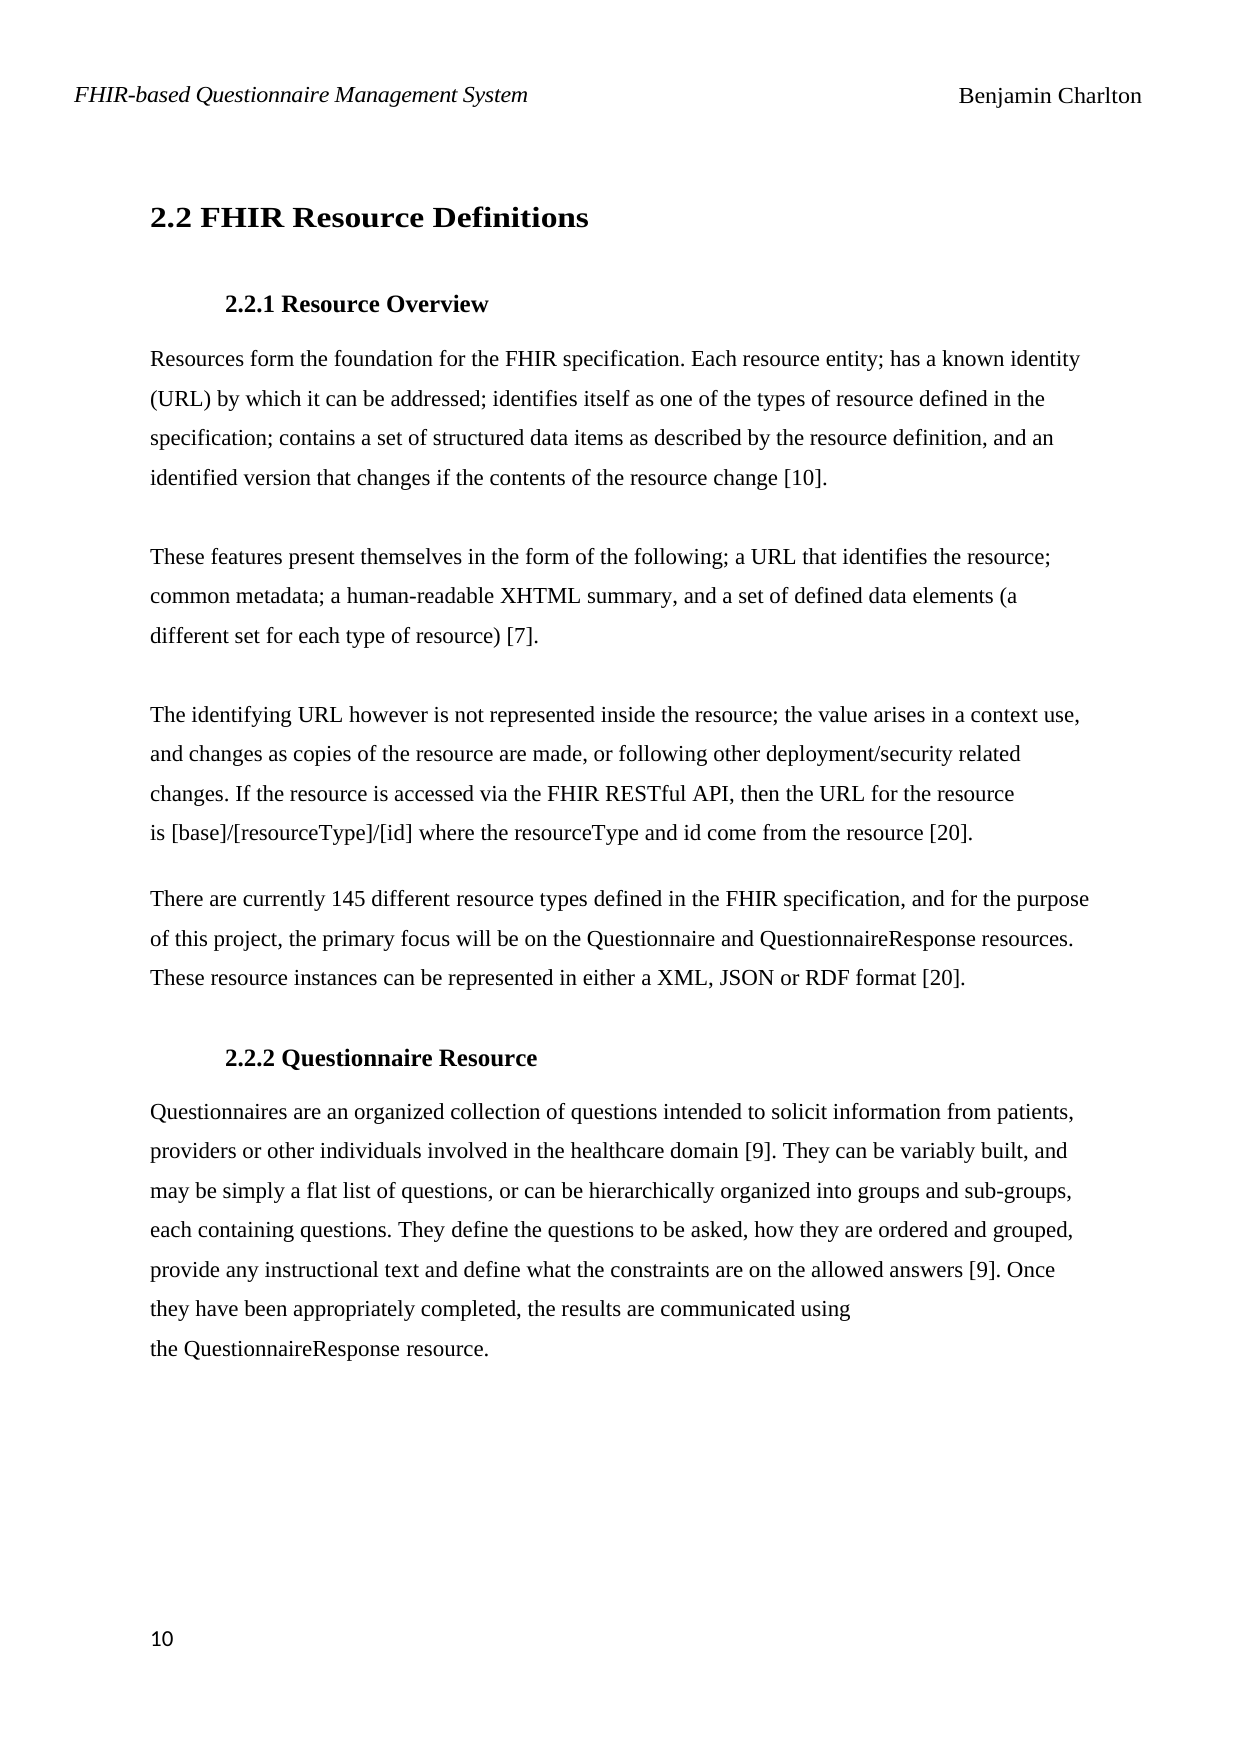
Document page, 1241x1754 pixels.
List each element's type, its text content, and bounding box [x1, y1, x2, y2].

text These features present themselves in the form of the following; a URL that identifies the resource; common metadata; a human-readable XHTML summary, and a set of defined data elements (a different set for each type of resource) [7]. [150, 543, 1090, 648]
text 2.2.2 Questionnaire Resource [150, 1043, 1090, 1072]
text Questionnaires are an organized collection of questions intended to solicit information from patients, providers or other individuals involved in the healthcare domain [9]. They can be variably built, and may be simply a flat list of questions, or can be hierarchically organized into groups and sub-groups, each containing questions. They define the questions to be asked, how they are ordered and grouped, provide any instructional text and define what the constraints are on the allowed answers [9]. Once they have been appropriately completed, the results are communicated using the QuestionnaireResponse resource. [150, 1098, 1090, 1361]
text 2.2.1 Resource Overview [150, 289, 1090, 317]
text There are currently 145 different resource types defined in the FHIR specification, and for the purpose of this project, the primary focus will be on the Questionnaire and QuestionnaireResponse resources. These resource instances can be represented in either a XML, JSON or RDF format [20]. [150, 885, 1090, 990]
text Resources form the foundation for the FHIR specification. Each resource entity; has a known identity (URL) by which it can be addressed; identifies itself as one of the types of resource defined in the specification; contains a set of structured data items as described by the resource definition, and an identified version that changes if the contents of the resource change [10]. [150, 346, 1090, 490]
subtitle 2.2 FHIR Resource Definitions [150, 200, 1090, 234]
text The identifying URL however is not represented inside the resource; the value arises in a context use, and changes as copies of the resource are made, or following other deployment/security related changes. If the resource is accessed via the FHIR RESTful API, then the URL for the resource is [base]/[resourceType]/[id] where the resourceType and id come from the resource [20]. [150, 701, 1090, 846]
